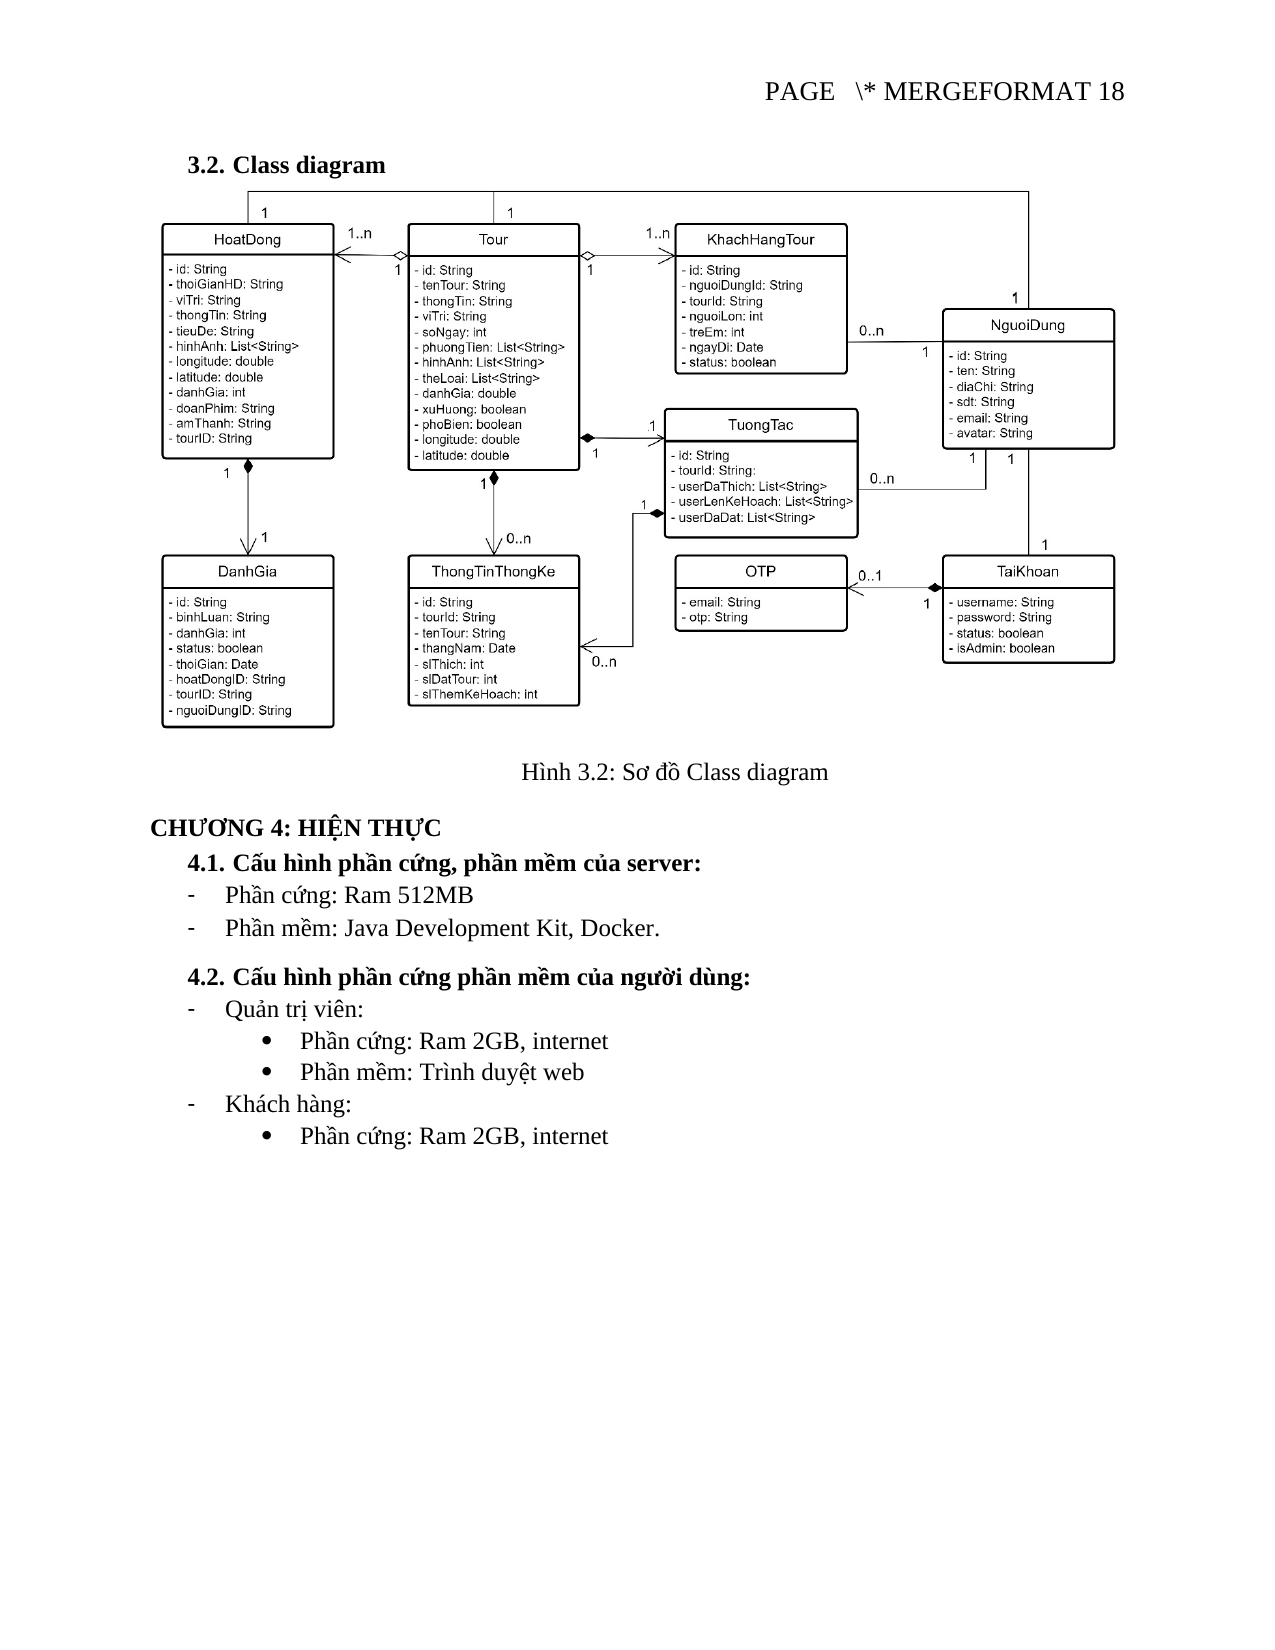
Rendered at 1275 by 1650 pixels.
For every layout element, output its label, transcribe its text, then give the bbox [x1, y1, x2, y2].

list Phần mềm: Trình duyệt web [262, 1057, 1125, 1086]
list Phần mềm: Java Development Kit, Docker. [187, 912, 1125, 943]
subtitle Class diagram [187, 150, 1125, 179]
list Khách hàng: [187, 1088, 1125, 1118]
list Phần cứng: Ram 2GB, internet [262, 1121, 1125, 1150]
subtitle CHƯƠNG 4: HIỆN THỰC [150, 813, 1125, 842]
picture [150, 181, 1125, 739]
list Phần cứng: Ram 2GB, internet [262, 1026, 1125, 1055]
list Quản trị viên: [187, 993, 1125, 1023]
text Hình 3.2: Sơ đồ Class diagram [225, 757, 1125, 786]
list Phần cứng: Ram 512MB [187, 879, 1125, 910]
subtitle Cấu hình phần cứng, phần mềm của server: [187, 848, 1125, 877]
subtitle Cấu hình phần cứng phần mềm của người dùng: [187, 962, 1125, 991]
